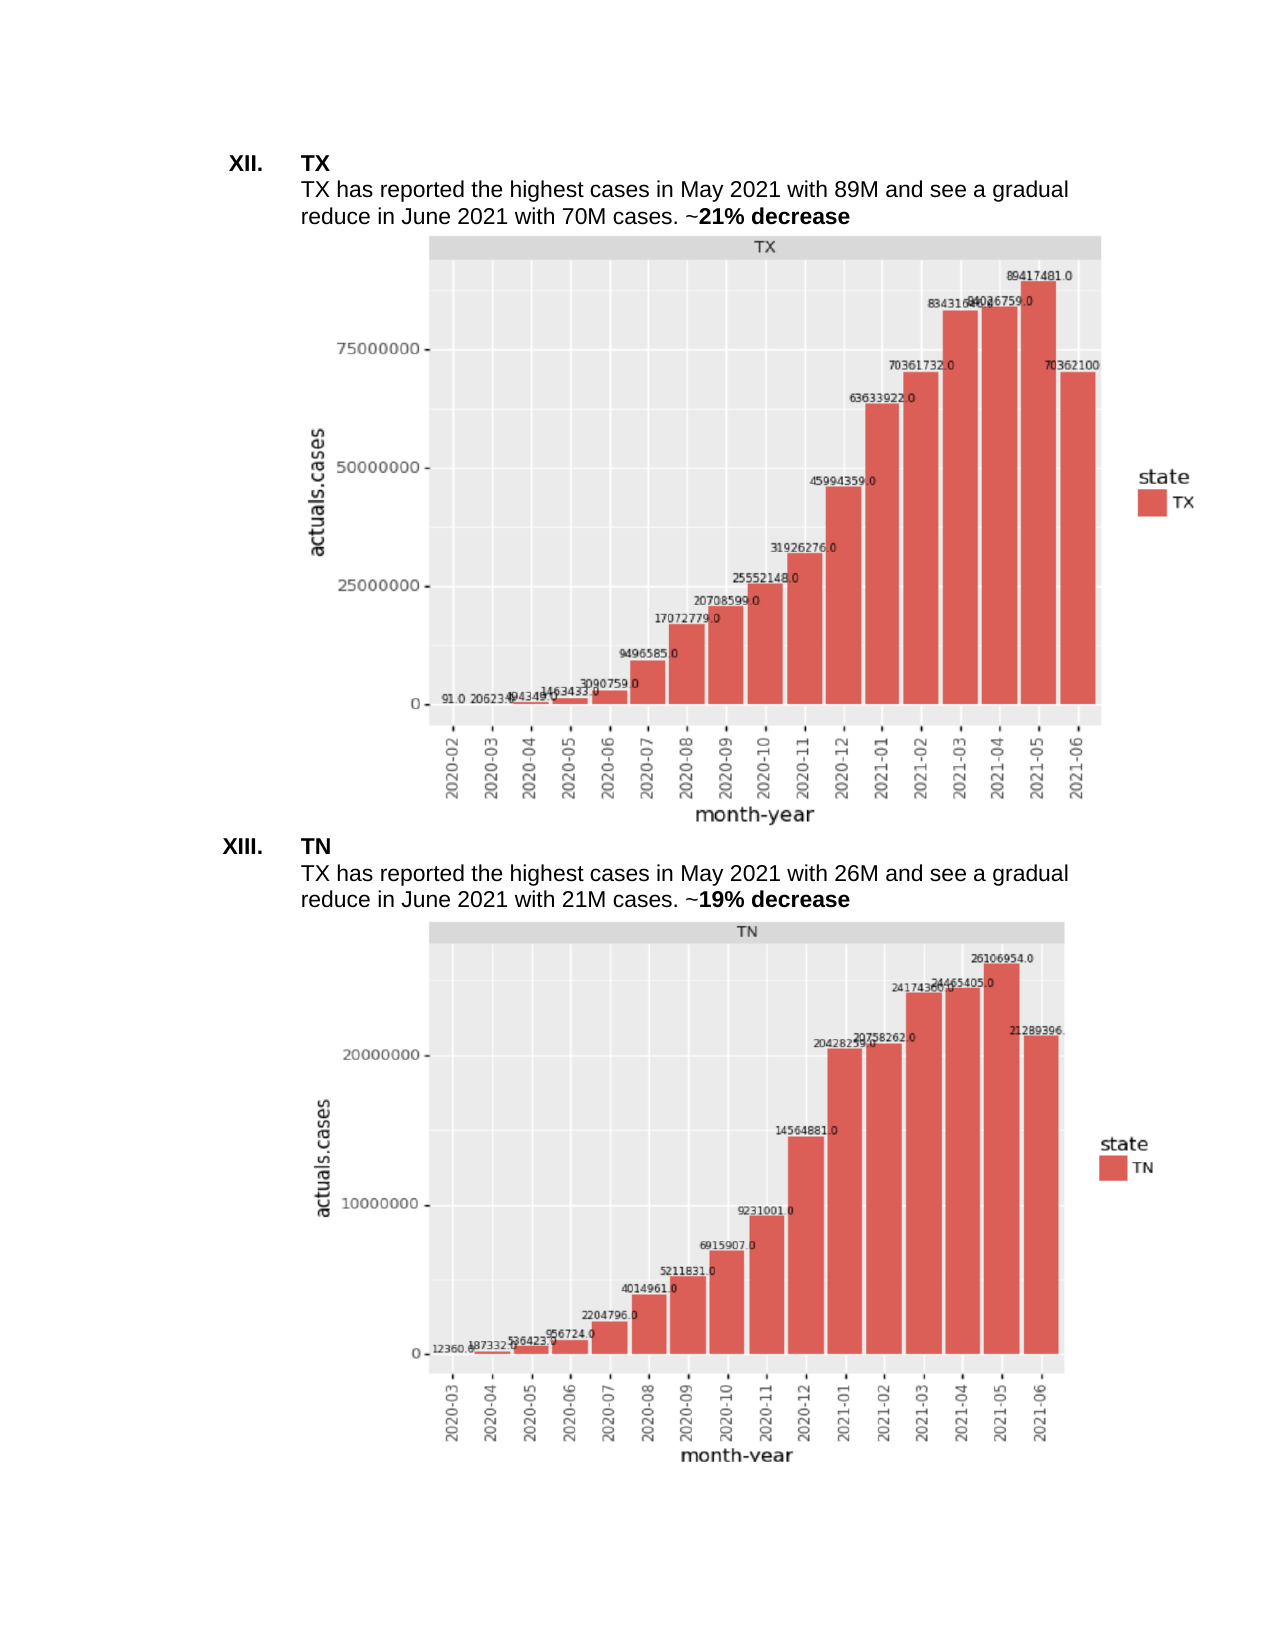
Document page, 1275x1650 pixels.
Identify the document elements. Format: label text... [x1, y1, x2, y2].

list TN [263, 833, 1125, 859]
picture [300, 229, 1221, 834]
picture [300, 912, 1170, 1462]
text TX has reported the highest cases in May 2021 with 26M and see a gradual reduce in June 2021 with 21M cases. ~19% decrease [301, 859, 1125, 912]
list TX [263, 150, 1125, 176]
text TX has reported the highest cases in May 2021 with 89M and see a gradual reduce in June 2021 with 70M cases. ~21% decrease [301, 176, 1125, 229]
